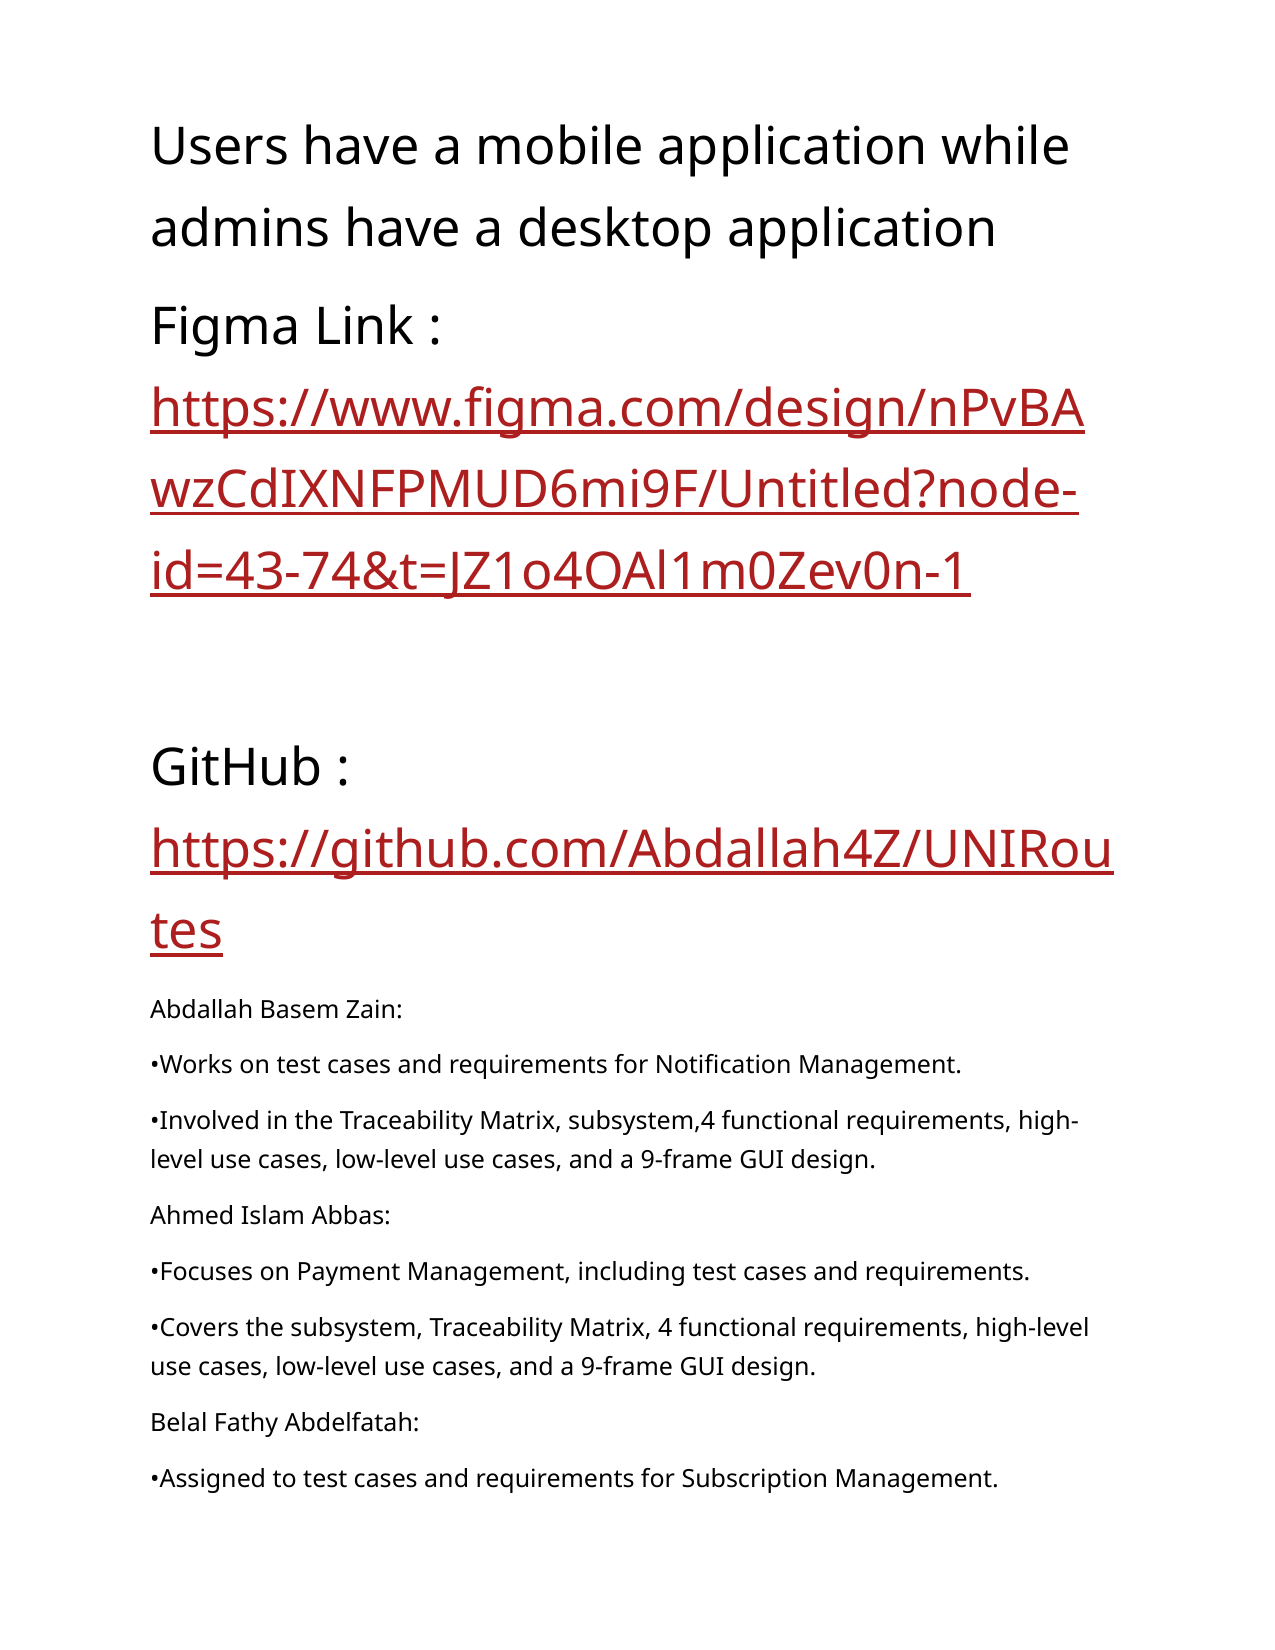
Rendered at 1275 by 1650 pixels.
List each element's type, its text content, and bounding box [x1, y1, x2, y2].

text •Covers the subsystem, Traceability Matrix, 4 functional requirements, high-level use cases, low-level use cases, and a 9-frame GUI design. [150, 1310, 1125, 1383]
text Abdallah Basem Zain: [150, 991, 1125, 1025]
text •Focuses on Payment Management, including test cases and requirements. [150, 1254, 1125, 1288]
text •Involved in the Traceability Matrix, subsystem,4 functional requirements, high-level use cases, low-level use cases, and a 9-frame GUI design. [150, 1103, 1125, 1176]
text Belal Fathy Abdelfatah: [150, 1405, 1125, 1439]
text GitHub : https://github.com/Abdallah4Z/UNIRoutes [150, 730, 1125, 964]
text Figma Link : https://www.figma.com/design/nPvBAwzCdIXNFPMUD6mi9F/Untitled?node-id=43-74&t=JZ1o4OAl1m0Zev0n-1 [150, 289, 1125, 604]
text •Assigned to test cases and requirements for Subscription Management. [150, 1461, 1125, 1494]
text •Works on test cases and requirements for Notification Management. [150, 1047, 1125, 1081]
text Users have a mobile application while admins have a desktop application [150, 109, 1125, 262]
text Ahmed Islam Abbas: [150, 1198, 1125, 1232]
